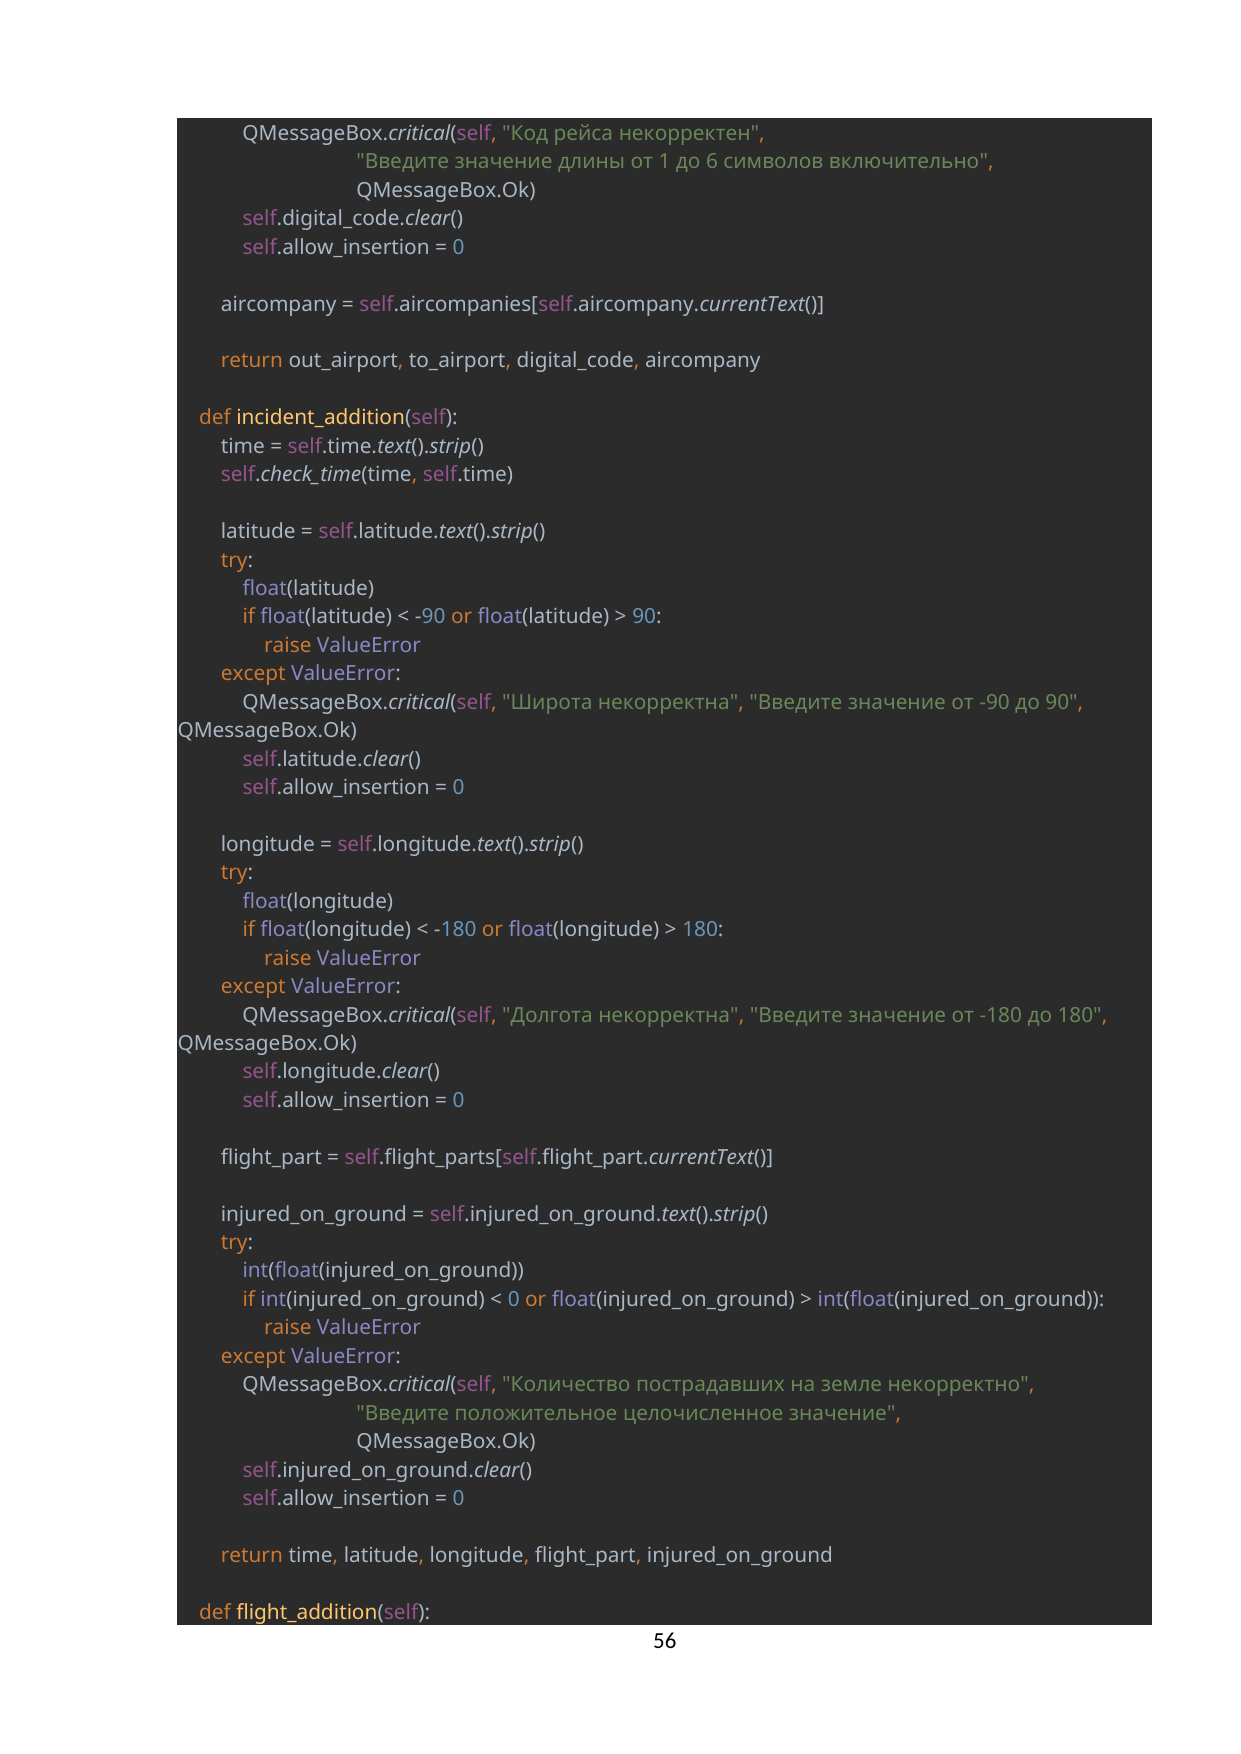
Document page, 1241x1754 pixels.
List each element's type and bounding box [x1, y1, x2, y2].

text [177, 118, 1152, 1625]
